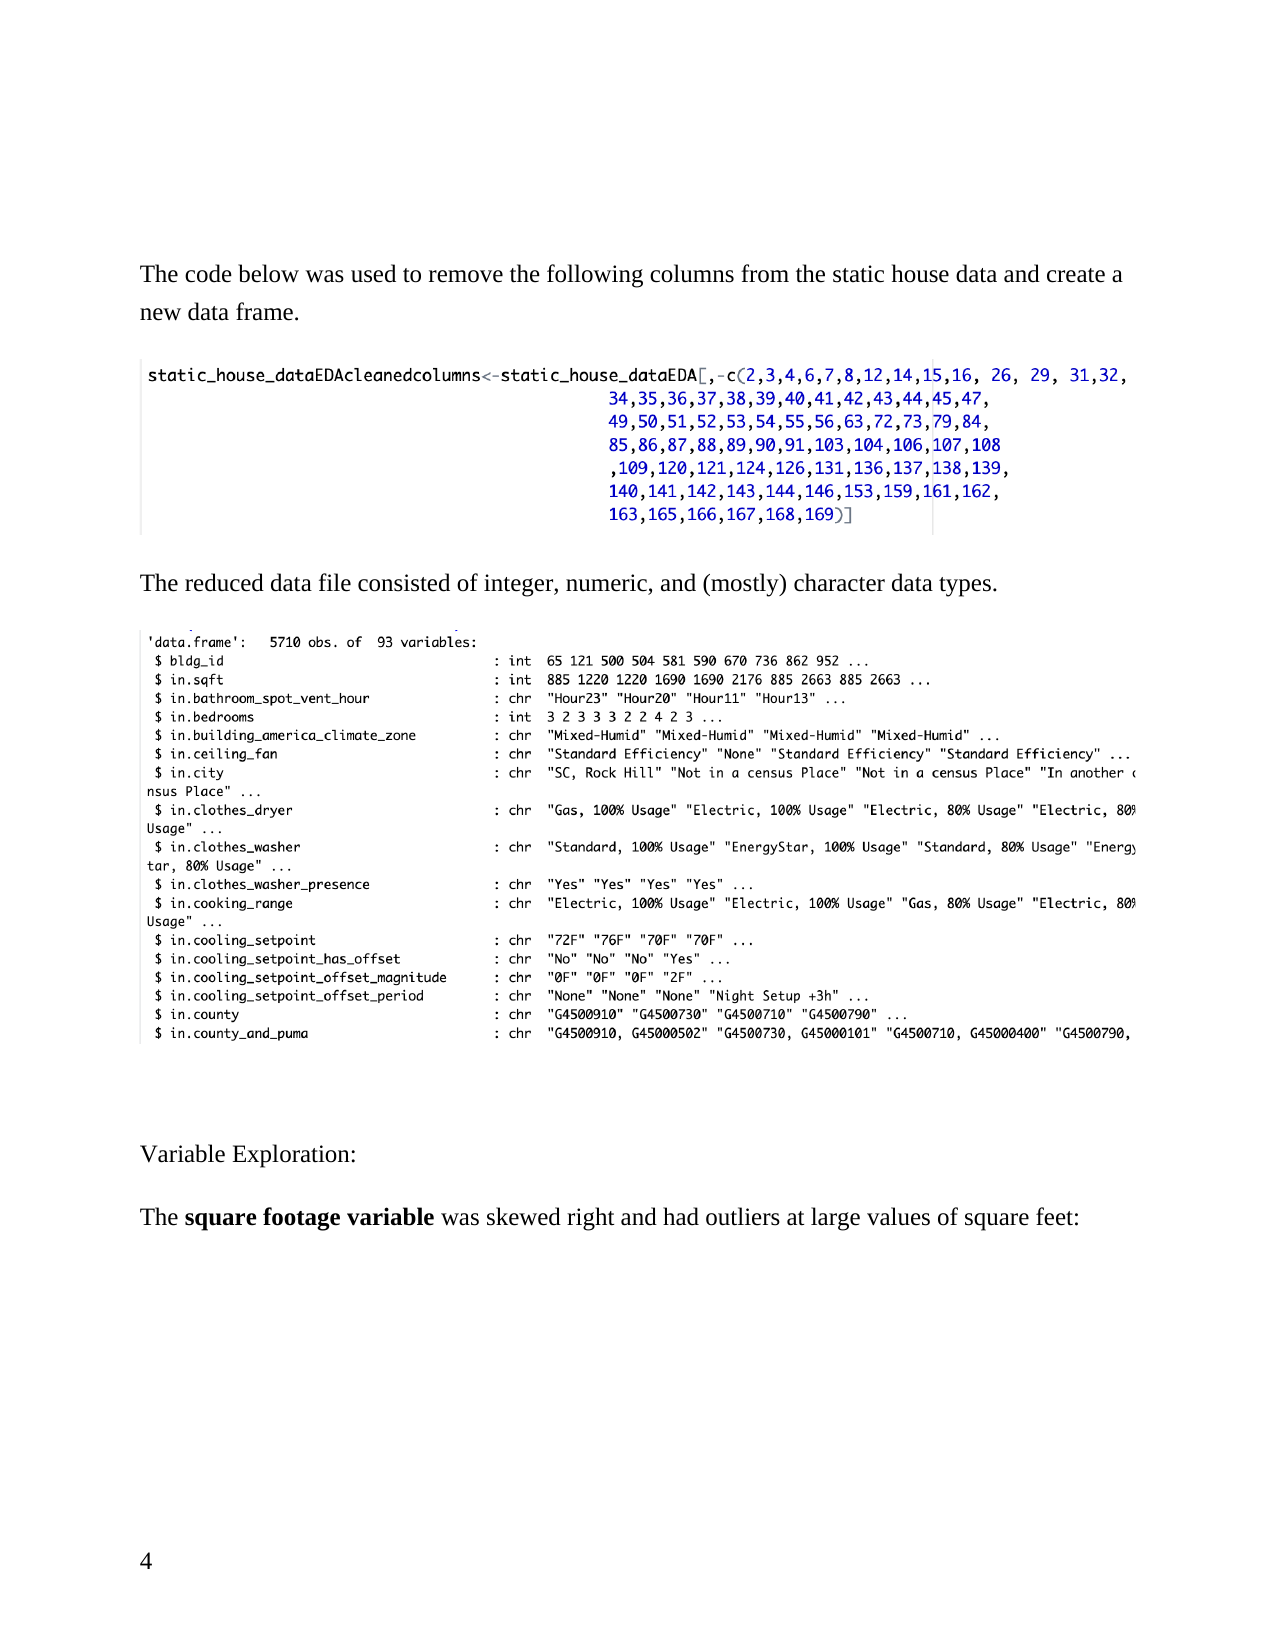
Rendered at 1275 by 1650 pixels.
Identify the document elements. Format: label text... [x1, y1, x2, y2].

text The reduced data file consisted of integer, numeric, and (mostly) character data types. [139, 568, 1136, 597]
text Variable Exploration: [139, 1139, 1136, 1168]
picture [139, 630, 1136, 1044]
text The square footage variable was skewed right and had outliers at large values of square feet: [139, 1202, 1136, 1231]
picture [139, 359, 1136, 535]
text The code below was used to remove the following columns from the static house data and create a new data frame. [139, 259, 1136, 326]
